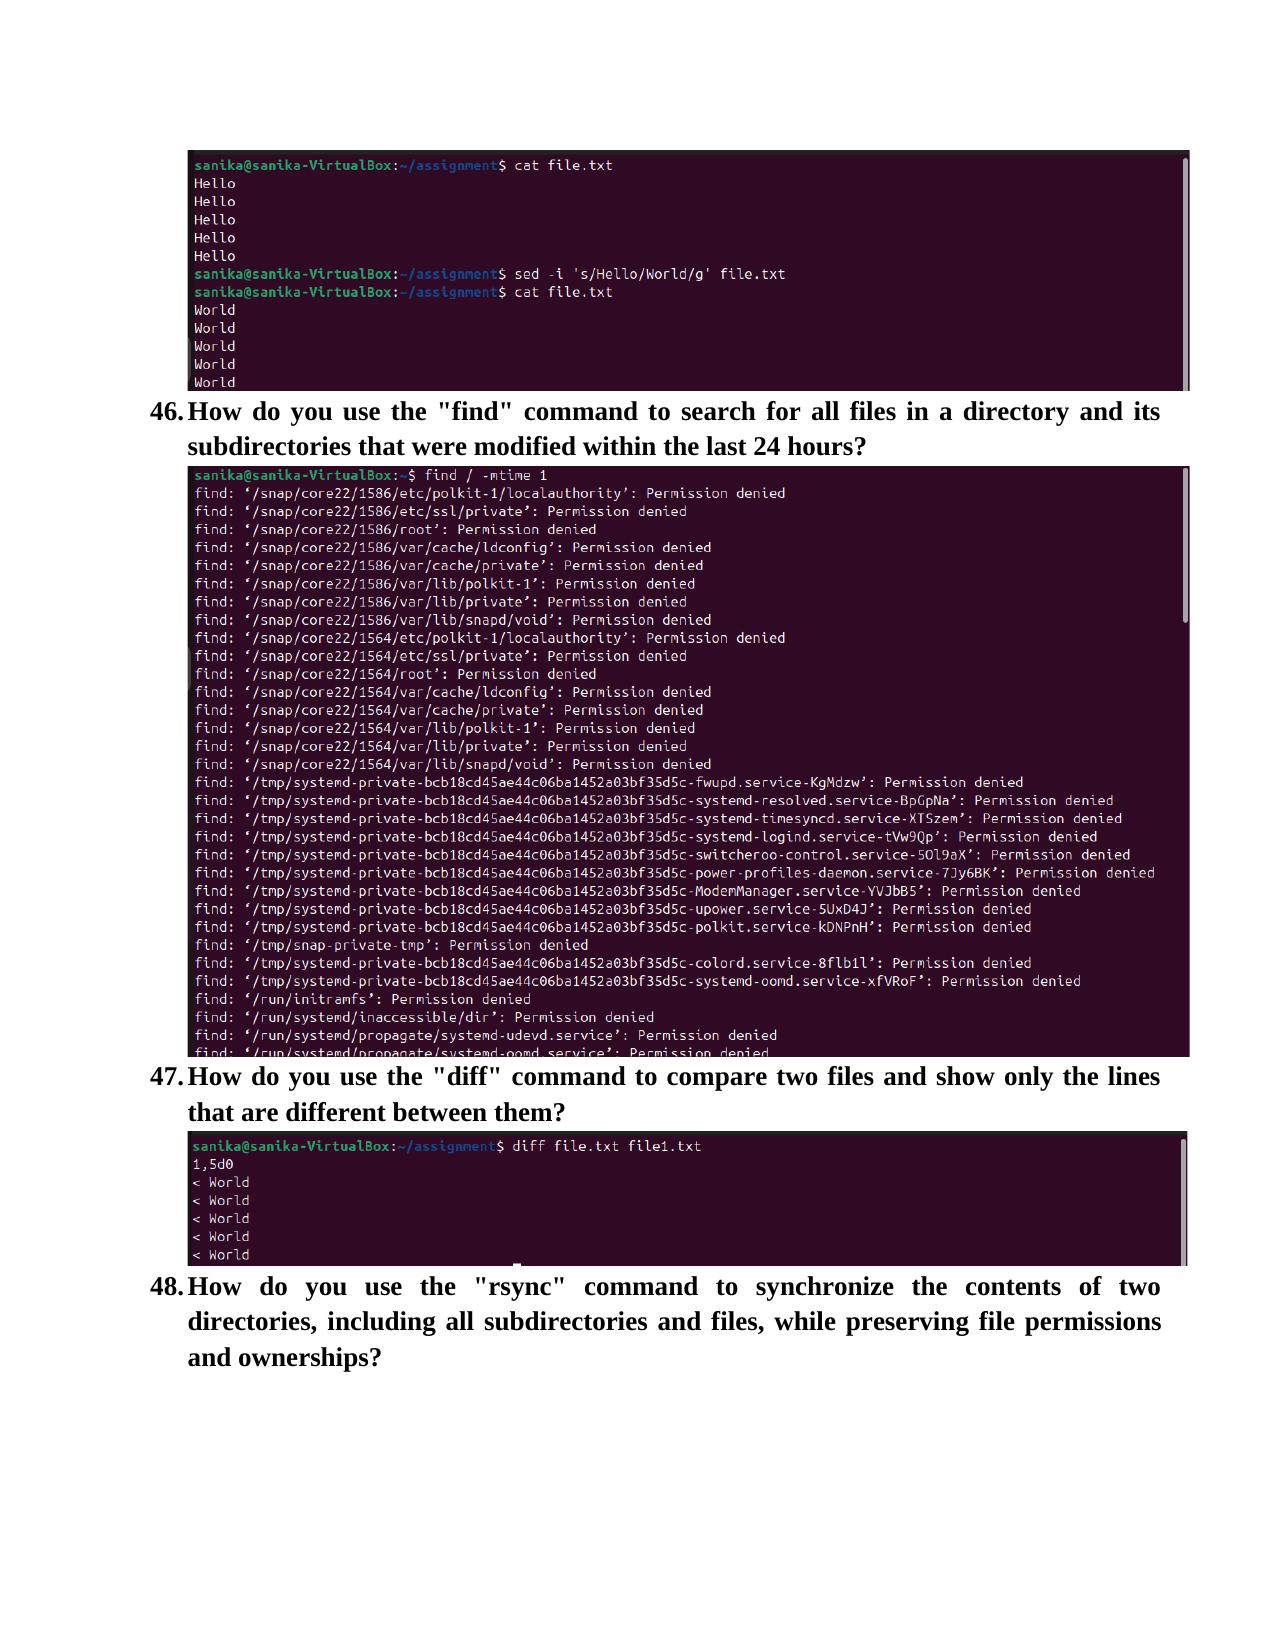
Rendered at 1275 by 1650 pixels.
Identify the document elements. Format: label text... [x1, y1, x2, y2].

picture [187, 150, 1190, 391]
picture [187, 1131, 1188, 1266]
picture [187, 466, 1190, 1057]
list How do you use the "find" command to search for all files in a directory and its subdirectories that were modified within the last 24 hours? [150, 395, 1162, 462]
list How do you use the "diff" command to compare two files and show only the lines that are different between them? [150, 1060, 1162, 1127]
list How do you use the "rsync" command to synchronize the contents of two directories, including all subdirectories and files, while preserving file permissions and ownerships? [150, 1270, 1162, 1372]
